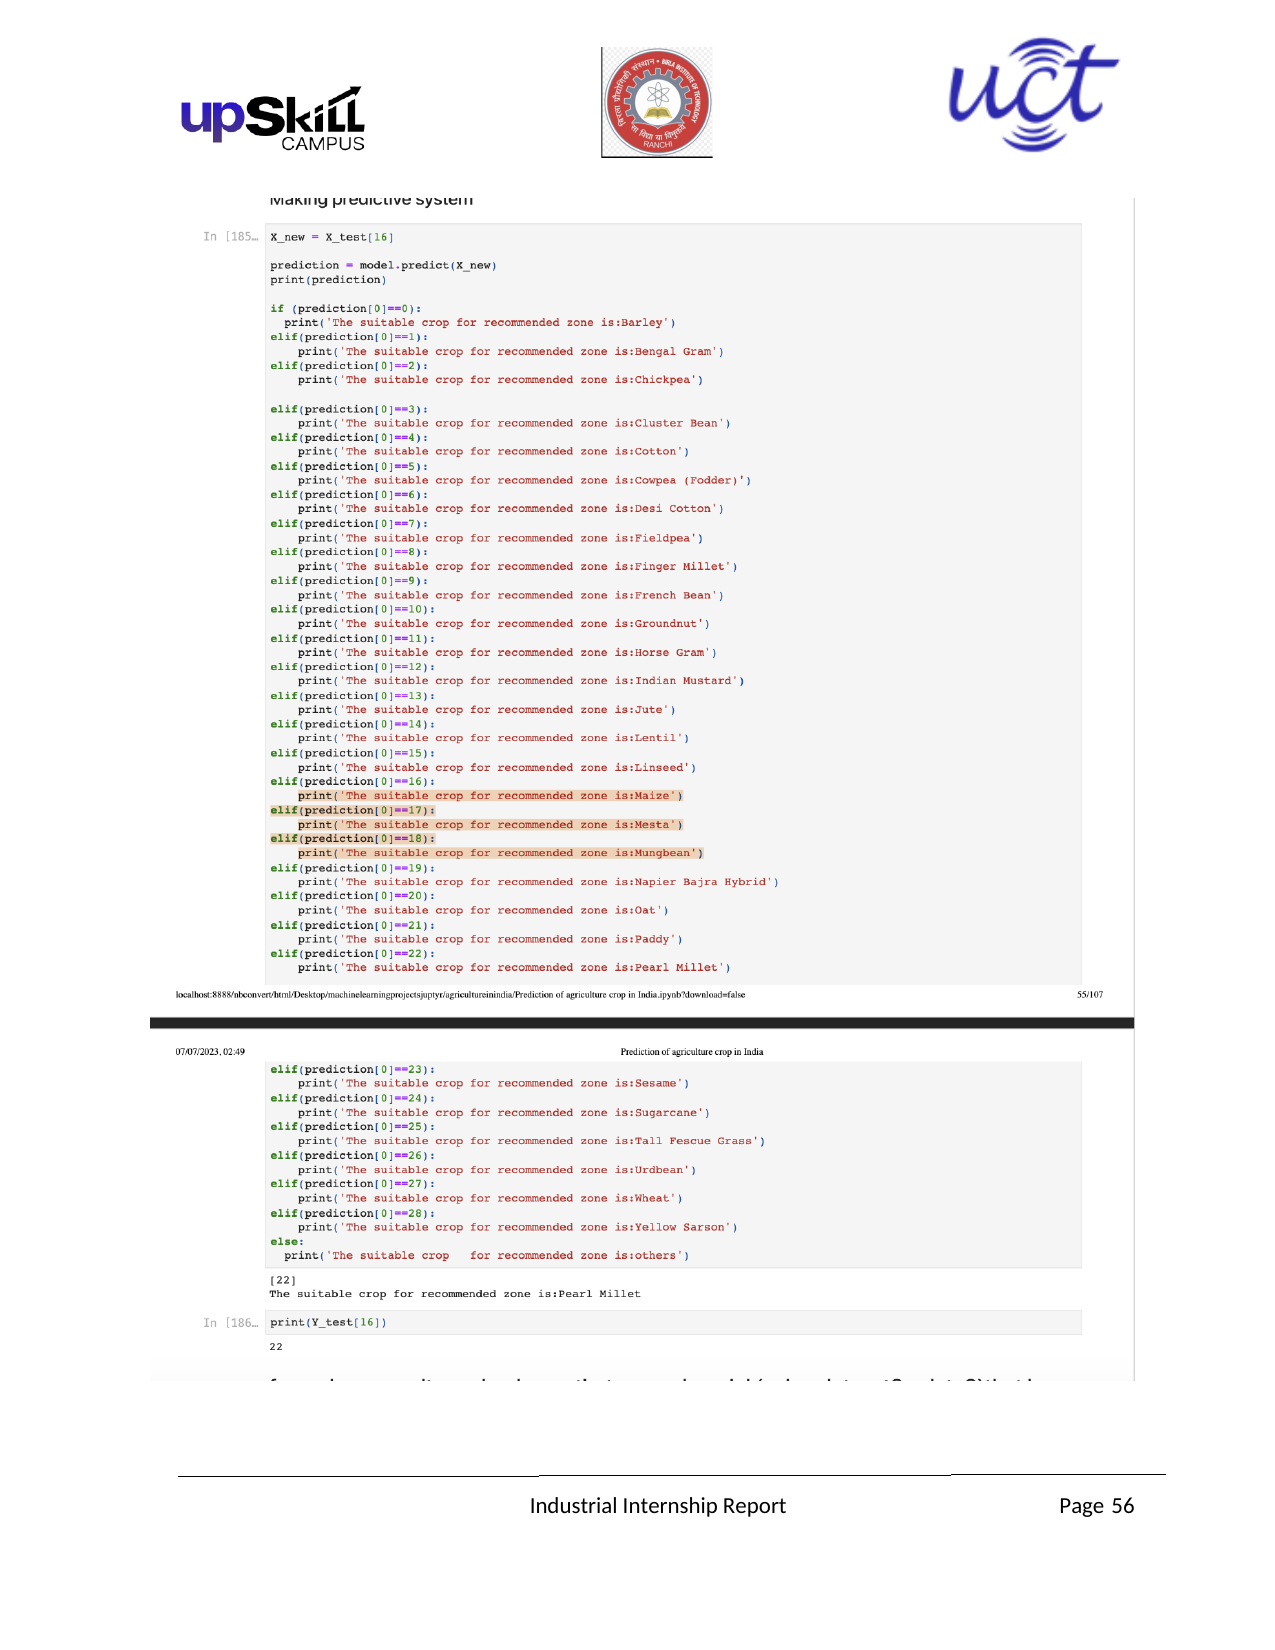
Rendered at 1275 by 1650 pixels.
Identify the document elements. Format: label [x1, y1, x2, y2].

picture [946, 28, 1125, 154]
picture [601, 47, 713, 158]
picture [150, 198, 1135, 1381]
picture [150, 73, 396, 154]
